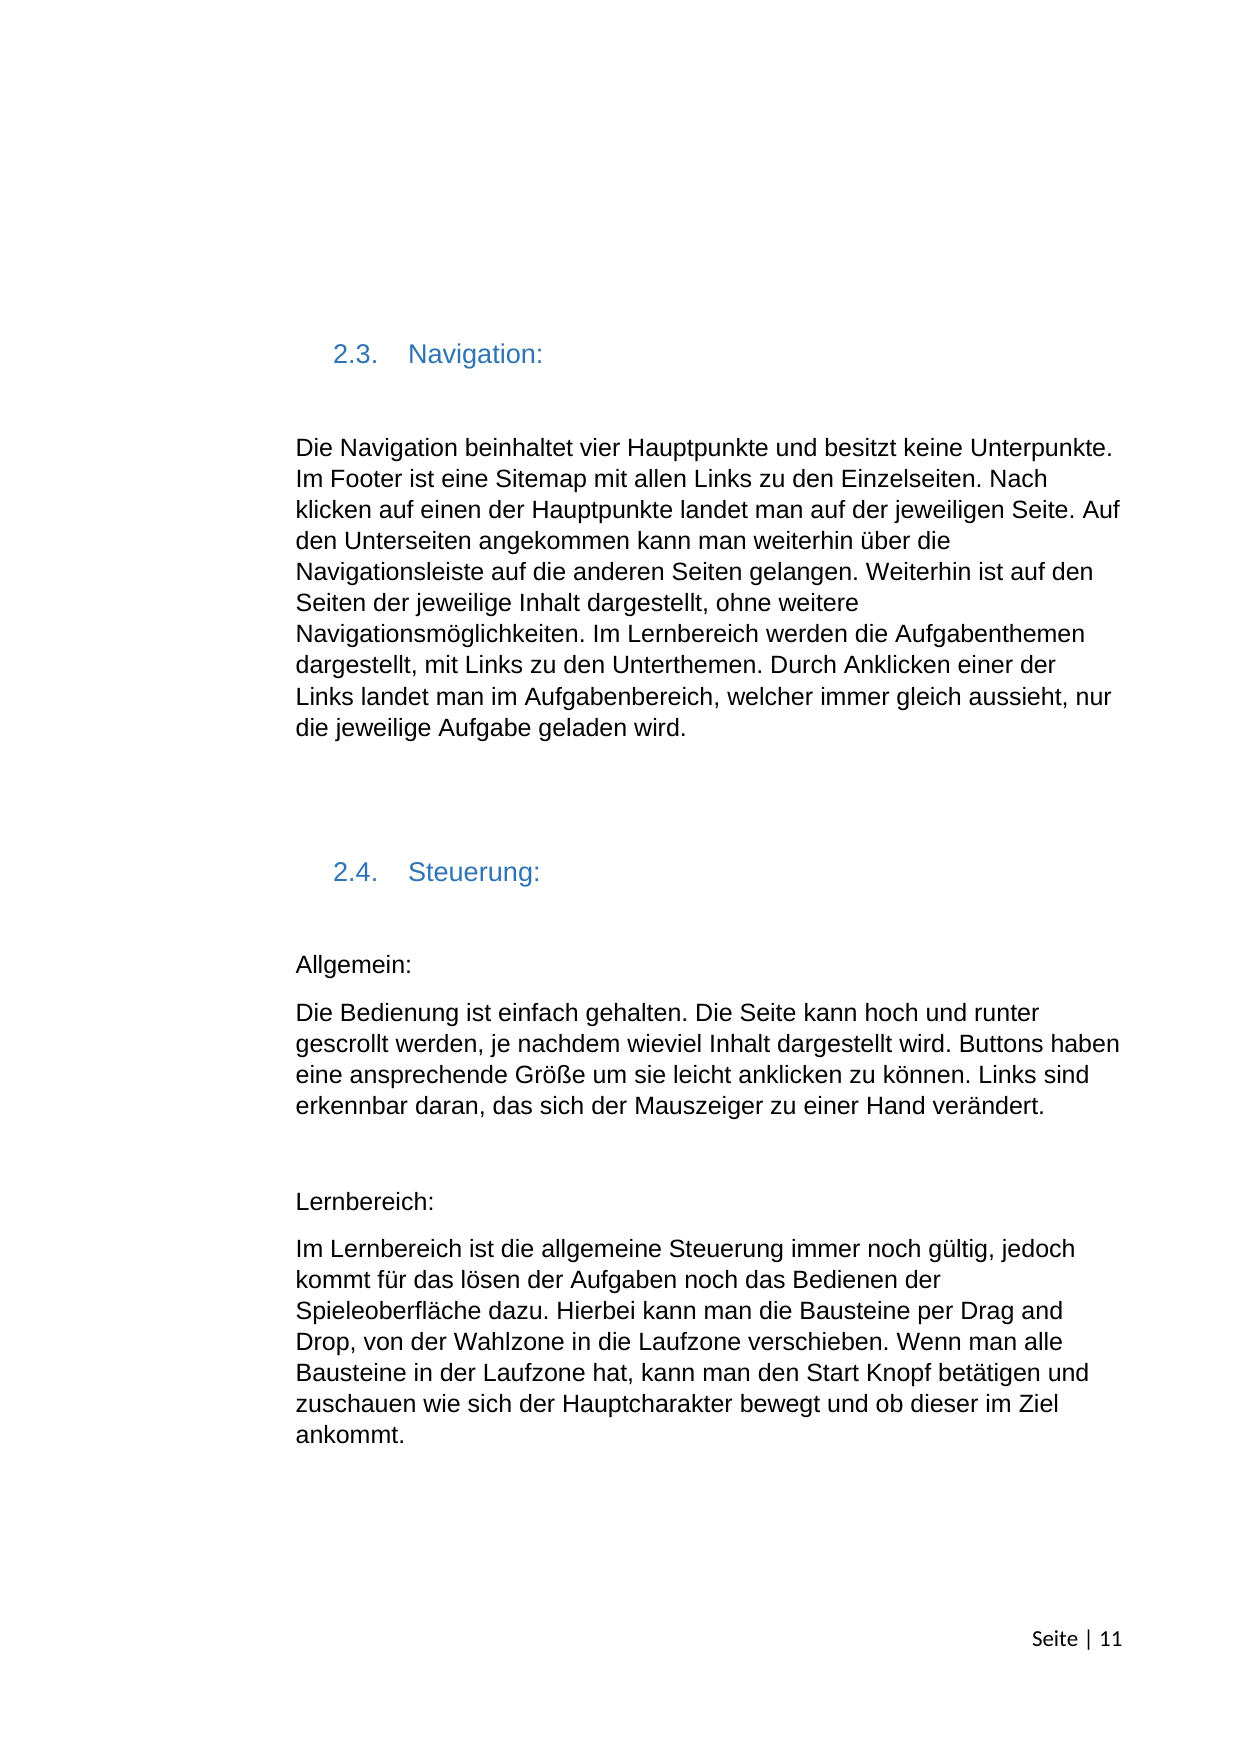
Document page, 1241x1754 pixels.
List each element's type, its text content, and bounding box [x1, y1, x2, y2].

text Lernbereich: [295, 1186, 1122, 1215]
text Die Navigation beinhaltet vier Hauptpunkte und besitzt keine Unterpunkte. Im Footer ist eine Sitemap mit allen Links zu den Einzelseiten. Nach klicken auf einen der Hauptpunkte landet man auf der jeweiligen Seite. Auf den Unterseiten angekommen kann man weiterhin über die Navigationsleiste auf die anderen Seiten gelangen. Weiterhin ist auf den Seiten der jeweilige Inhalt dargestellt, ohne weitere Navigationsmöglichkeiten. Im Lernbereich werden die Aufgabenthemen dargestellt, mit Links zu den Unterthemen. Durch Anklicken einer der Links landet man im Aufgabenbereich, welcher immer gleich aussieht, nur die jeweilige Aufgabe geladen wird. [295, 433, 1122, 741]
text Allgemein: [295, 950, 1122, 979]
subtitle Steuerung: [333, 856, 1122, 887]
text Im Lernbereich ist die allgemeine Steuerung immer noch gültig, jedoch kommt für das lösen der Aufgaben noch das Bedienen der Spieleoberfläche dazu. Hierbei kann man die Bausteine per Drag and Drop, von der Wahlzone in die Laufzone verschieben. Wenn man alle Bausteine in der Laufzone hat, kann man den Start Knopf betätigen und zuschauen wie sich der Hauptcharakter bewegt und ob dieser im Ziel ankommt. [295, 1234, 1122, 1449]
text Die Bedienung ist einfach gehalten. Die Seite kann hoch und runter gescrollt werden, je nachdem wieviel Inhalt dargestellt wird. Buttons haben eine ansprechende Größe um sie leicht anklicken zu können. Links sind erkennbar daran, das sich der Mauszeiger zu einer Hand verändert. [295, 998, 1122, 1120]
subtitle Navigation: [333, 338, 1122, 370]
